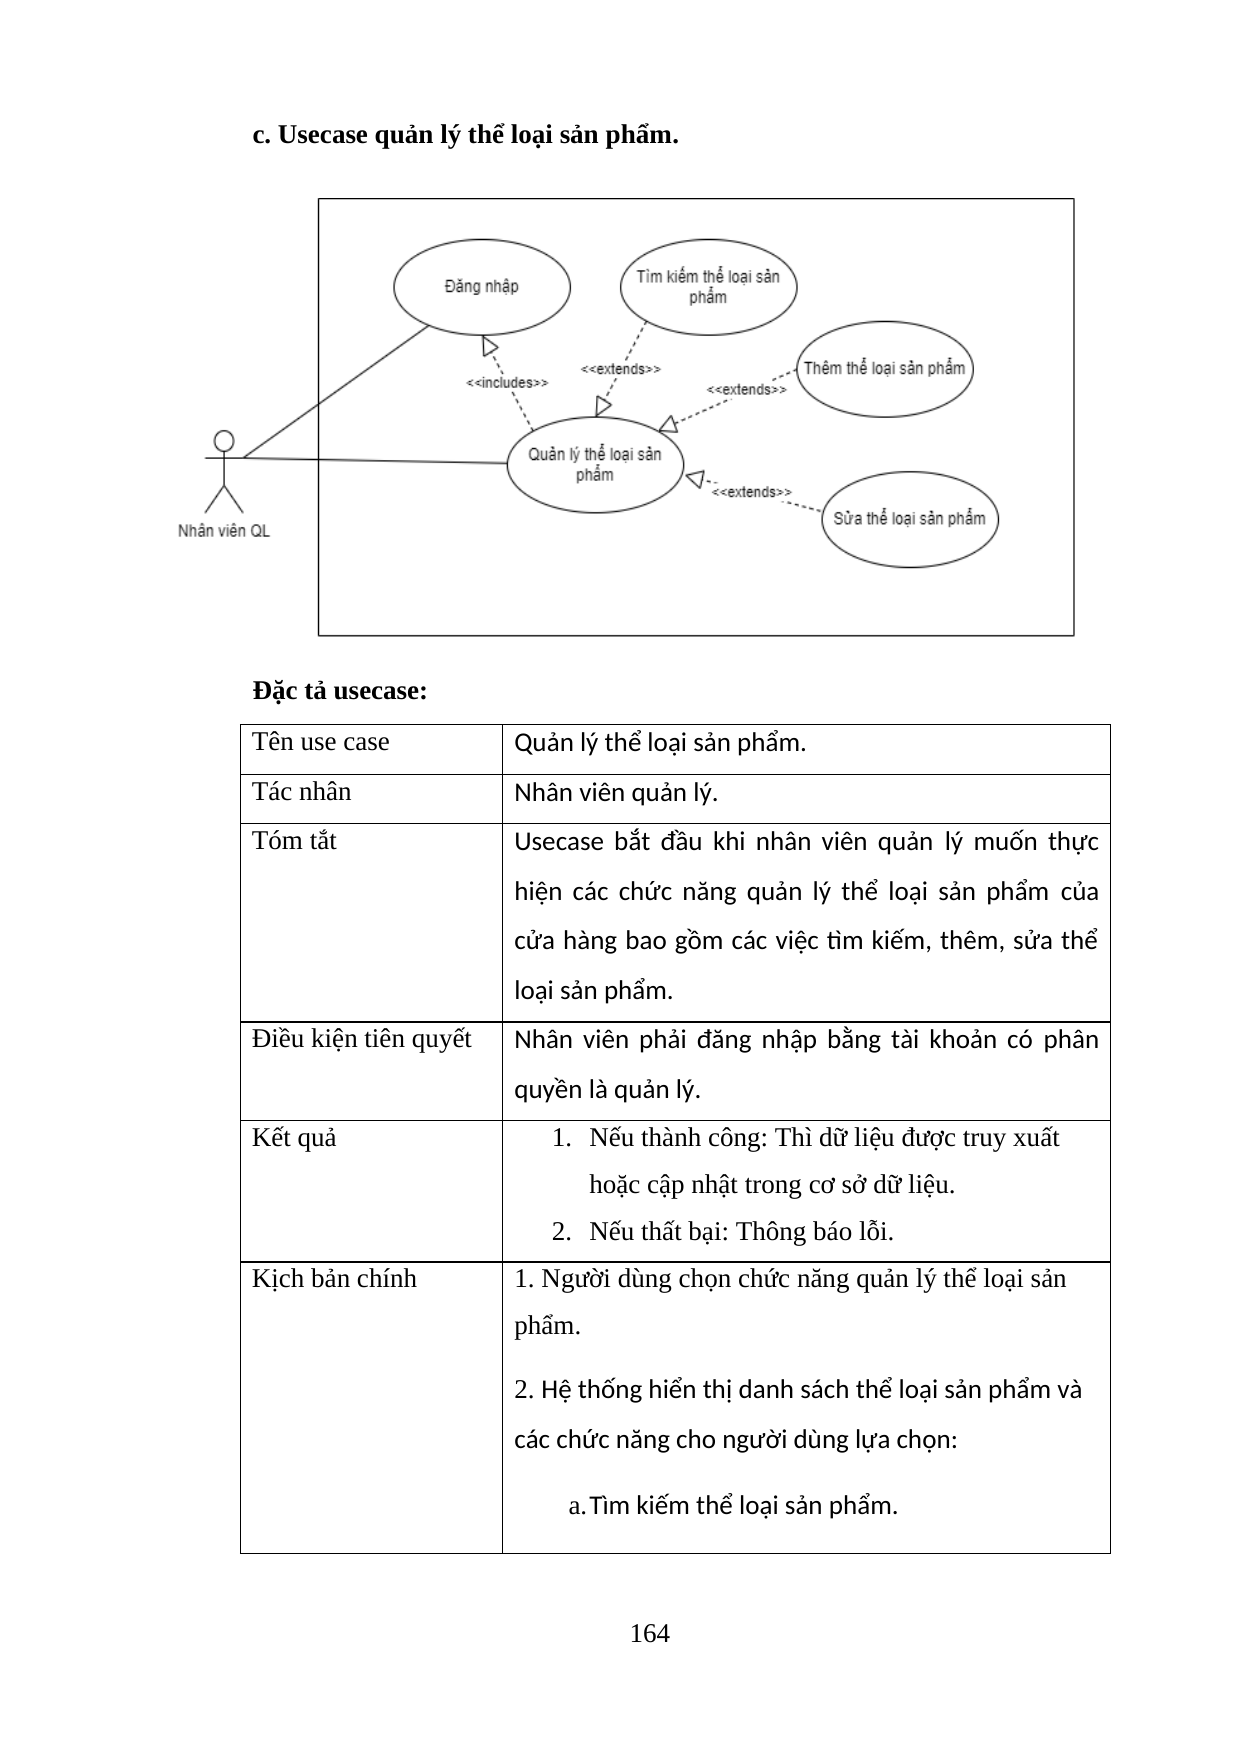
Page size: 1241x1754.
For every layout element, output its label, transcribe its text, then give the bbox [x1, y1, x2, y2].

table_cell Nhân viên phải đăng nhập bằng tài khoản có phân quyền là quản lý. [503, 1023, 1110, 1120]
table_cell Nếu thành công: Thì dữ liệu được truy xuất hoặc cập nhật trong cơ sở dữ liệu. Nếu thất bại: Thông báo lỗi. [503, 1121, 1110, 1261]
table_cell Usecase bắt đầu khi nhân viên quản lý muốn thực hiện các chức năng quản lý thể loại sản phẩm của cửa hàng bao gồm các việc tìm kiếm, thêm, sửa thể loại sản phẩm. [503, 824, 1110, 1021]
table_header Tên use case [241, 725, 502, 774]
table_cell Tóm tắt [241, 824, 502, 1021]
picture [177, 198, 1076, 638]
table_cell Điều kiện tiên quyết [241, 1023, 502, 1120]
table_header Quản lý thể loại sản phẩm. [503, 725, 1110, 774]
table_cell Nhân viên quản lý. [503, 775, 1110, 823]
table_cell Kết quả [241, 1121, 502, 1261]
table_cell Tác nhân [241, 775, 502, 823]
subtitle c. Usecase quản lý thể loại sản phẩm. [177, 118, 1122, 149]
text Đặc tả usecase: [177, 674, 1122, 705]
table_cell Kịch bản chính [241, 1263, 502, 1553]
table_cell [503, 1263, 1110, 1553]
